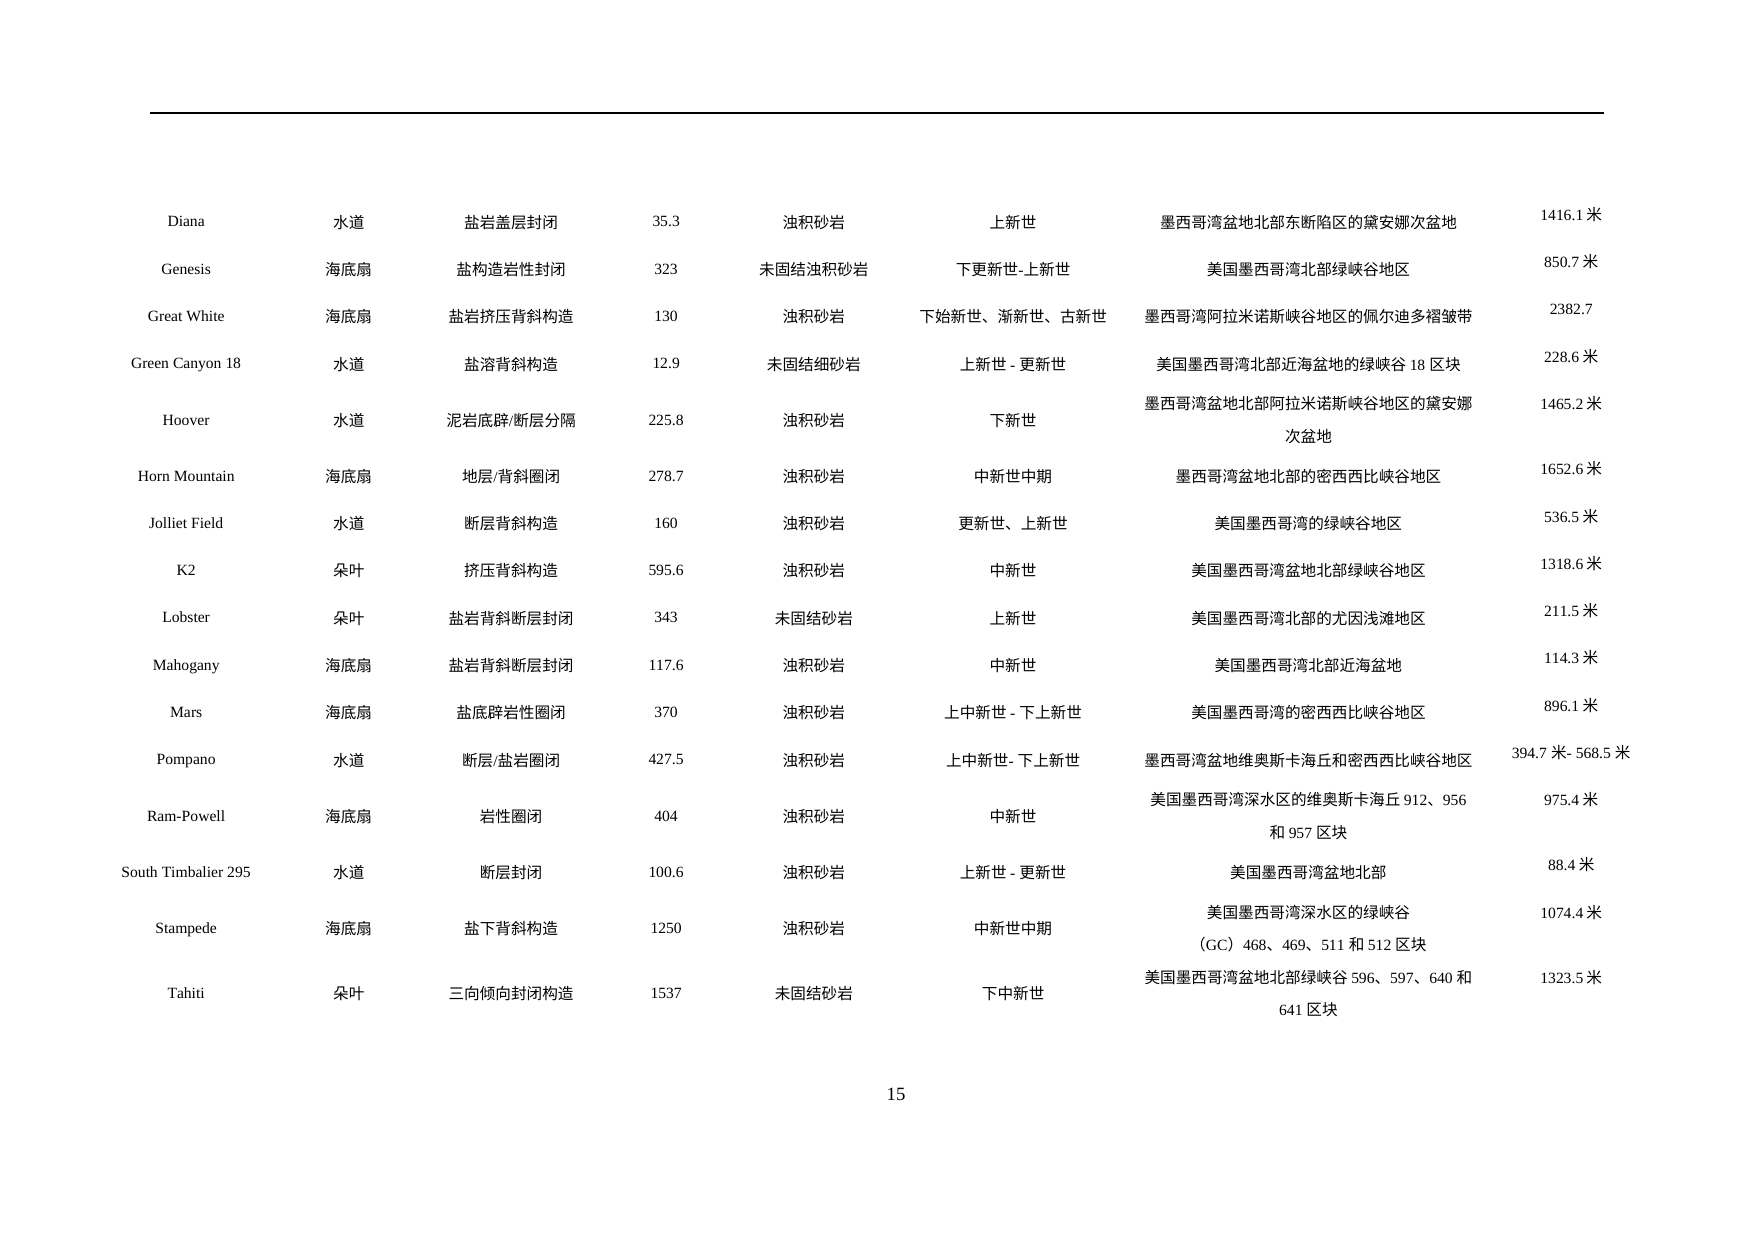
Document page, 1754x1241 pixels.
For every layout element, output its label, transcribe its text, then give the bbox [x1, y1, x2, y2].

table_cell 盐下背斜构造 [422, 895, 599, 960]
table_cell 427.5 [599, 736, 732, 783]
table_cell 盐构造岩性封闭 [422, 245, 599, 292]
table_cell 美国墨西哥湾深水区的维奥斯卡海丘 912、956 和 957 区块 [1131, 783, 1485, 848]
table_cell Lobster [98, 594, 274, 641]
table_cell 中新世 [895, 546, 1131, 594]
table_cell Mahogany [98, 641, 274, 688]
table_cell Diana [98, 198, 274, 245]
table_cell 未固结细砂岩 [733, 340, 895, 387]
table_cell 117.6 [599, 641, 732, 688]
table_cell 美国墨西哥湾的密西西比峡谷地区 [1131, 688, 1485, 736]
table_cell 上新世 - 更新世 [895, 848, 1131, 895]
table_cell 上新世 [895, 198, 1131, 245]
table_cell 浊积砂岩 [733, 783, 895, 848]
table_cell 盐底辟岩性圈闭 [422, 688, 599, 736]
table_cell 394.7 米- 568.5 米 [1485, 736, 1657, 783]
table_cell 1323.5米 [1485, 960, 1657, 1025]
table_cell 水道 [275, 736, 422, 783]
table_cell Great White [98, 292, 274, 339]
table_cell 中新世中期 [895, 452, 1131, 499]
table_cell 水道 [275, 387, 422, 452]
table_cell 浊积砂岩 [733, 688, 895, 736]
table_cell 中新世中期 [895, 895, 1131, 960]
table_cell 1537 [599, 960, 732, 1025]
table_cell 上新世 - 更新世 [895, 340, 1131, 387]
table_cell 130 [599, 292, 732, 339]
table_cell 水道 [275, 340, 422, 387]
table_cell 下中新世 [895, 960, 1131, 1025]
table_cell 墨西哥湾盆地北部东断陷区的黛安娜次盆地 [1131, 198, 1485, 245]
table_cell 下始新世、渐新世、古新世 [895, 292, 1131, 339]
table_cell 海底扇 [275, 292, 422, 339]
table_cell 595.6 [599, 546, 732, 594]
table_cell 未固结浊积砂岩 [733, 245, 895, 292]
table_cell 盐岩背斜断层封闭 [422, 641, 599, 688]
table_cell 浊积砂岩 [733, 499, 895, 546]
table_cell 1416.1米 [1485, 198, 1657, 245]
table_cell Horn Mountain [98, 452, 274, 499]
table_cell 12.9 [599, 340, 732, 387]
table_cell 美国墨西哥湾北部绿峡谷地区 [1131, 245, 1485, 292]
table_cell 88.4米 [1485, 848, 1657, 895]
table_cell 墨西哥湾阿拉米诺斯峡谷地区的佩尔迪多褶皱带 [1131, 292, 1485, 339]
table_cell 上中新世- 下上新世 [895, 736, 1131, 783]
table_cell 朵叶 [275, 960, 422, 1025]
table_cell 朵叶 [275, 594, 422, 641]
table_cell 断层背斜构造 [422, 499, 599, 546]
table_cell 浊积砂岩 [733, 736, 895, 783]
table_cell 1318.6米 [1485, 546, 1657, 594]
table_cell 浊积砂岩 [733, 641, 895, 688]
table_cell 228.6米 [1485, 340, 1657, 387]
table_cell Genesis [98, 245, 274, 292]
table_cell 114.3米 [1485, 641, 1657, 688]
table_cell 中新世 [895, 641, 1131, 688]
table_cell 美国墨西哥湾盆地北部绿峡谷地区 [1131, 546, 1485, 594]
table_cell South Timbalier 295 [98, 848, 274, 895]
table_cell 896.1米 [1485, 688, 1657, 736]
table_cell 盐溶背斜构造 [422, 340, 599, 387]
table_cell 美国墨西哥湾的绿峡谷地区 [1131, 499, 1485, 546]
table_cell 536.5米 [1485, 499, 1657, 546]
table_cell 美国墨西哥湾盆地北部绿峡谷 596、597、640 和 641 区块 [1131, 960, 1485, 1025]
table_cell 浊积砂岩 [733, 292, 895, 339]
table_cell 水道 [275, 499, 422, 546]
table_cell 海底扇 [275, 688, 422, 736]
table_cell Stampede [98, 895, 274, 960]
table_cell 墨西哥湾盆地维奥斯卡海丘和密西西比峡谷地区 [1131, 736, 1485, 783]
table_cell 下更新世-上新世 [895, 245, 1131, 292]
table_cell 上中新世 - 下上新世 [895, 688, 1131, 736]
table_cell 323 [599, 245, 732, 292]
table_cell 海底扇 [275, 245, 422, 292]
table_cell Green Canyon 18 [98, 340, 274, 387]
table_cell 1465.2米 [1485, 387, 1657, 452]
table_cell Ram-Powell [98, 783, 274, 848]
table_cell 浊积砂岩 [733, 546, 895, 594]
table_cell 850.7米 [1485, 245, 1657, 292]
table_cell K2 [98, 546, 274, 594]
table_cell Pompano [98, 736, 274, 783]
table_cell 美国墨西哥湾北部近海盆地 [1131, 641, 1485, 688]
table_cell 美国墨西哥湾盆地北部 [1131, 848, 1485, 895]
table_cell 160 [599, 499, 732, 546]
table_cell 水道 [275, 198, 422, 245]
table_cell 211.5米 [1485, 594, 1657, 641]
table_cell 海底扇 [275, 452, 422, 499]
table_cell 水道 [275, 848, 422, 895]
table_cell Tahiti [98, 960, 274, 1025]
table_cell 美国墨西哥湾深水区的绿峡谷（GC）468、469、511 和 512 区块 [1131, 895, 1485, 960]
table_cell 404 [599, 783, 732, 848]
table_cell 1250 [599, 895, 732, 960]
table_cell 墨西哥湾盆地北部阿拉米诺斯峡谷地区的黛安娜次盆地 [1131, 387, 1485, 452]
table_cell 未固结砂岩 [733, 960, 895, 1025]
table_cell 1074.4米 [1485, 895, 1657, 960]
table_cell 浊积砂岩 [733, 452, 895, 499]
table_cell 浊积砂岩 [733, 848, 895, 895]
table_cell 35.3 [599, 198, 732, 245]
table_cell 盐岩盖层封闭 [422, 198, 599, 245]
table_cell 浊积砂岩 [733, 895, 895, 960]
table_cell 浊积砂岩 [733, 198, 895, 245]
table_cell 盐岩背斜断层封闭 [422, 594, 599, 641]
table_cell 美国墨西哥湾北部的尤因浅滩地区 [1131, 594, 1485, 641]
table_cell 2382.7 [1485, 292, 1657, 339]
table_cell 上新世 [895, 594, 1131, 641]
table_cell 海底扇 [275, 895, 422, 960]
table_cell 225.8 [599, 387, 732, 452]
table_cell 盐岩挤压背斜构造 [422, 292, 599, 339]
table_cell Jolliet Field [98, 499, 274, 546]
table_cell Hoover [98, 387, 274, 452]
table_cell 地层/背斜圈闭 [422, 452, 599, 499]
table_cell 断层封闭 [422, 848, 599, 895]
table_cell 未固结砂岩 [733, 594, 895, 641]
table_cell 100.6 [599, 848, 732, 895]
table_cell 343 [599, 594, 732, 641]
table_cell 更新世、上新世 [895, 499, 1131, 546]
table_cell Mars [98, 688, 274, 736]
table_cell 370 [599, 688, 732, 736]
table_cell 泥岩底辟/断层分隔 [422, 387, 599, 452]
table_cell 朵叶 [275, 546, 422, 594]
table_cell 海底扇 [275, 641, 422, 688]
table_cell 浊积砂岩 [733, 387, 895, 452]
table_cell 中新世 [895, 783, 1131, 848]
table_cell 海底扇 [275, 783, 422, 848]
table_cell 断层/盐岩圈闭 [422, 736, 599, 783]
table_cell 岩性圈闭 [422, 783, 599, 848]
table_cell 278.7 [599, 452, 732, 499]
table_cell 墨西哥湾盆地北部的密西西比峡谷地区 [1131, 452, 1485, 499]
table_cell 挤压背斜构造 [422, 546, 599, 594]
table_cell 975.4米 [1485, 783, 1657, 848]
table_cell 1652.6米 [1485, 452, 1657, 499]
table_cell 下新世 [895, 387, 1131, 452]
table_cell 三向倾向封闭构造 [422, 960, 599, 1025]
table_cell 美国墨西哥湾北部近海盆地的绿峡谷 18 区块 [1131, 340, 1485, 387]
